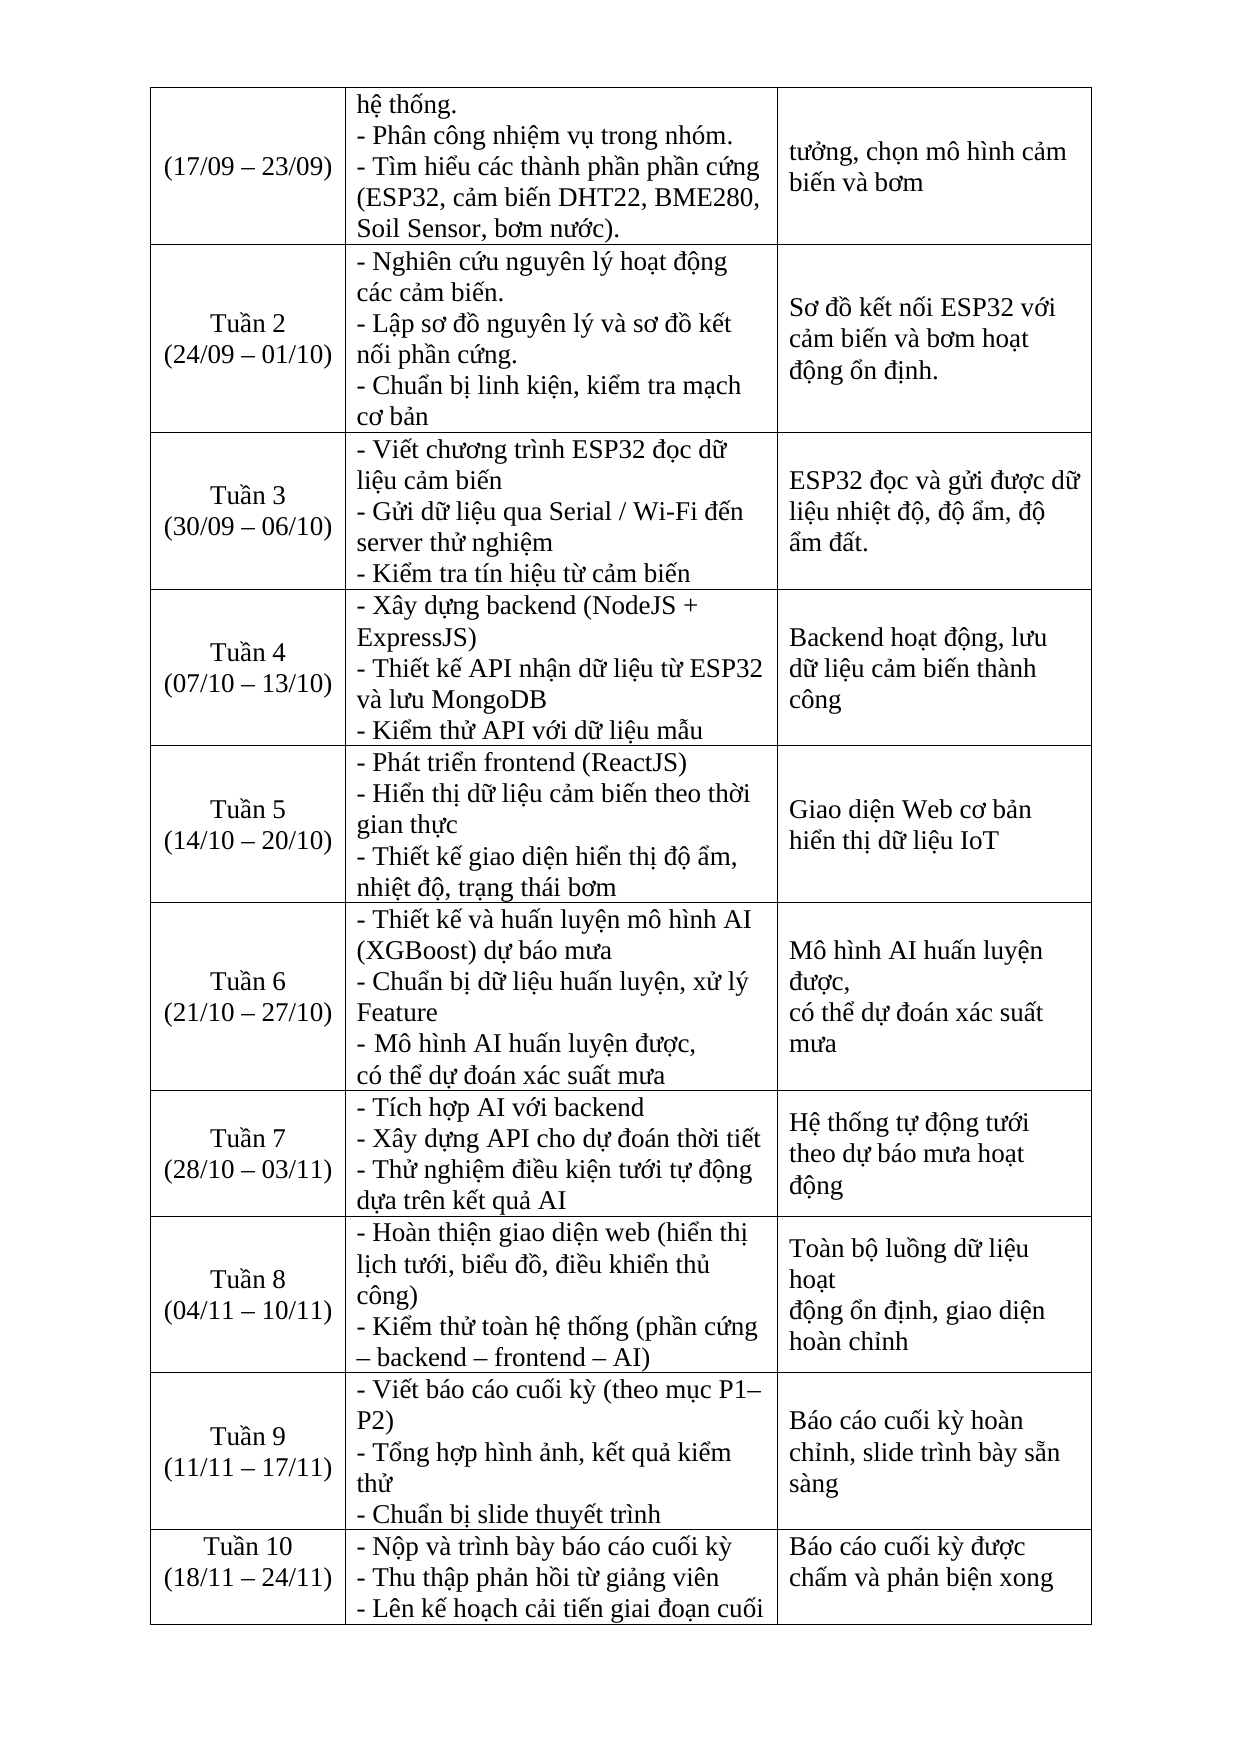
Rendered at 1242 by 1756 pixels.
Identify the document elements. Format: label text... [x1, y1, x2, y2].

table_cell - Phát triển frontend (ReactJS) - Hiển thị dữ liệu cảm biến theo thời gian thực - Thiết kế giao diện hiển thị độ ẩm, nhiệt độ, trạng thái bơm [346, 746, 777, 902]
table_cell - Tích hợp AI với backend - Xây dựng API cho dự đoán thời tiết - Thử nghiệm điều kiện tưới tự động dựa trên kết quả AI [346, 1091, 777, 1216]
table_cell Tuần 8 (04/11 – 10/11) [151, 1217, 345, 1372]
table_cell Mô hình AI huấn luyện được, có thể dự đoán xác suất mưa [778, 903, 1091, 1090]
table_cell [151, 1530, 345, 1623]
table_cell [151, 88, 345, 244]
table_cell - Viết chương trình ESP32 đọc dữ liệu cảm biến - Gửi dữ liệu qua Serial / Wi-Fi đến server thử nghiệm - Kiểm tra tín hiệu từ cảm biến [346, 433, 777, 588]
table_cell Báo cáo cuối kỳ hoàn chỉnh, slide trình bày sẵn sàng [778, 1373, 1091, 1529]
table_cell Tuần 7 (28/10 – 03/11) [151, 1091, 345, 1216]
table_cell - Hoàn thiện giao diện web (hiển thị lịch tưới, biểu đồ, điều khiển thủ công) - Kiểm thử toàn hệ thống (phần cứng – backend – frontend – AI) [346, 1217, 777, 1372]
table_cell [346, 88, 777, 244]
table_cell ESP32 đọc và gửi được dữ liệu nhiệt độ, độ ẩm, độ ẩm đất. [778, 433, 1091, 588]
table_cell Giao diện Web cơ bản hiển thị dữ liệu IoT [778, 746, 1091, 902]
table_cell - Thiết kế và huấn luyện mô hình AI (XGBoost) dự báo mưa - Chuẩn bị dữ liệu huấn luyện, xử lý Feature Mô hình AI huấn luyện được, có thể dự đoán xác suất mưa [346, 903, 777, 1090]
table_cell Tuần 3 (30/09 – 06/10) [151, 433, 345, 588]
table_cell - Xây dựng backend (NodeJS + ExpressJS) - Thiết kế API nhận dữ liệu từ ESP32 và lưu MongoDB - Kiểm thử API với dữ liệu mẫu [346, 590, 777, 745]
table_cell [778, 1530, 1091, 1623]
table_cell Hệ thống tự động tưới theo dự báo mưa hoạt động [778, 1091, 1091, 1216]
table_cell Toàn bộ luồng dữ liệu hoạt động ổn định, giao diện hoàn chỉnh [778, 1217, 1091, 1372]
table_cell Backend hoạt động, lưu dữ liệu cảm biến thành công [778, 590, 1091, 745]
table_cell Tuần 5 (14/10 – 20/10) [151, 746, 345, 902]
table_cell Sơ đồ kết nối ESP32 với cảm biến và bơm hoạt động ổn định. [778, 245, 1091, 432]
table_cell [346, 1530, 777, 1623]
table_cell - Viết báo cáo cuối kỳ (theo mục P1– P2) - Tổng hợp hình ảnh, kết quả kiểm thử - Chuẩn bị slide thuyết trình [346, 1373, 777, 1529]
table_cell Tuần 2 (24/09 – 01/10) [151, 245, 345, 432]
table_cell Tuần 6 (21/10 – 27/10) [151, 903, 345, 1090]
table_cell Tuần 9 (11/11 – 17/11) [151, 1373, 345, 1529]
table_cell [778, 88, 1091, 244]
table_cell Tuần 4 (07/10 – 13/10) [151, 590, 345, 745]
table_cell - Nghiên cứu nguyên lý hoạt động các cảm biến. - Lập sơ đồ nguyên lý và sơ đồ kết nối phần cứng. - Chuẩn bị linh kiện, kiểm tra mạch cơ bản [346, 245, 777, 432]
